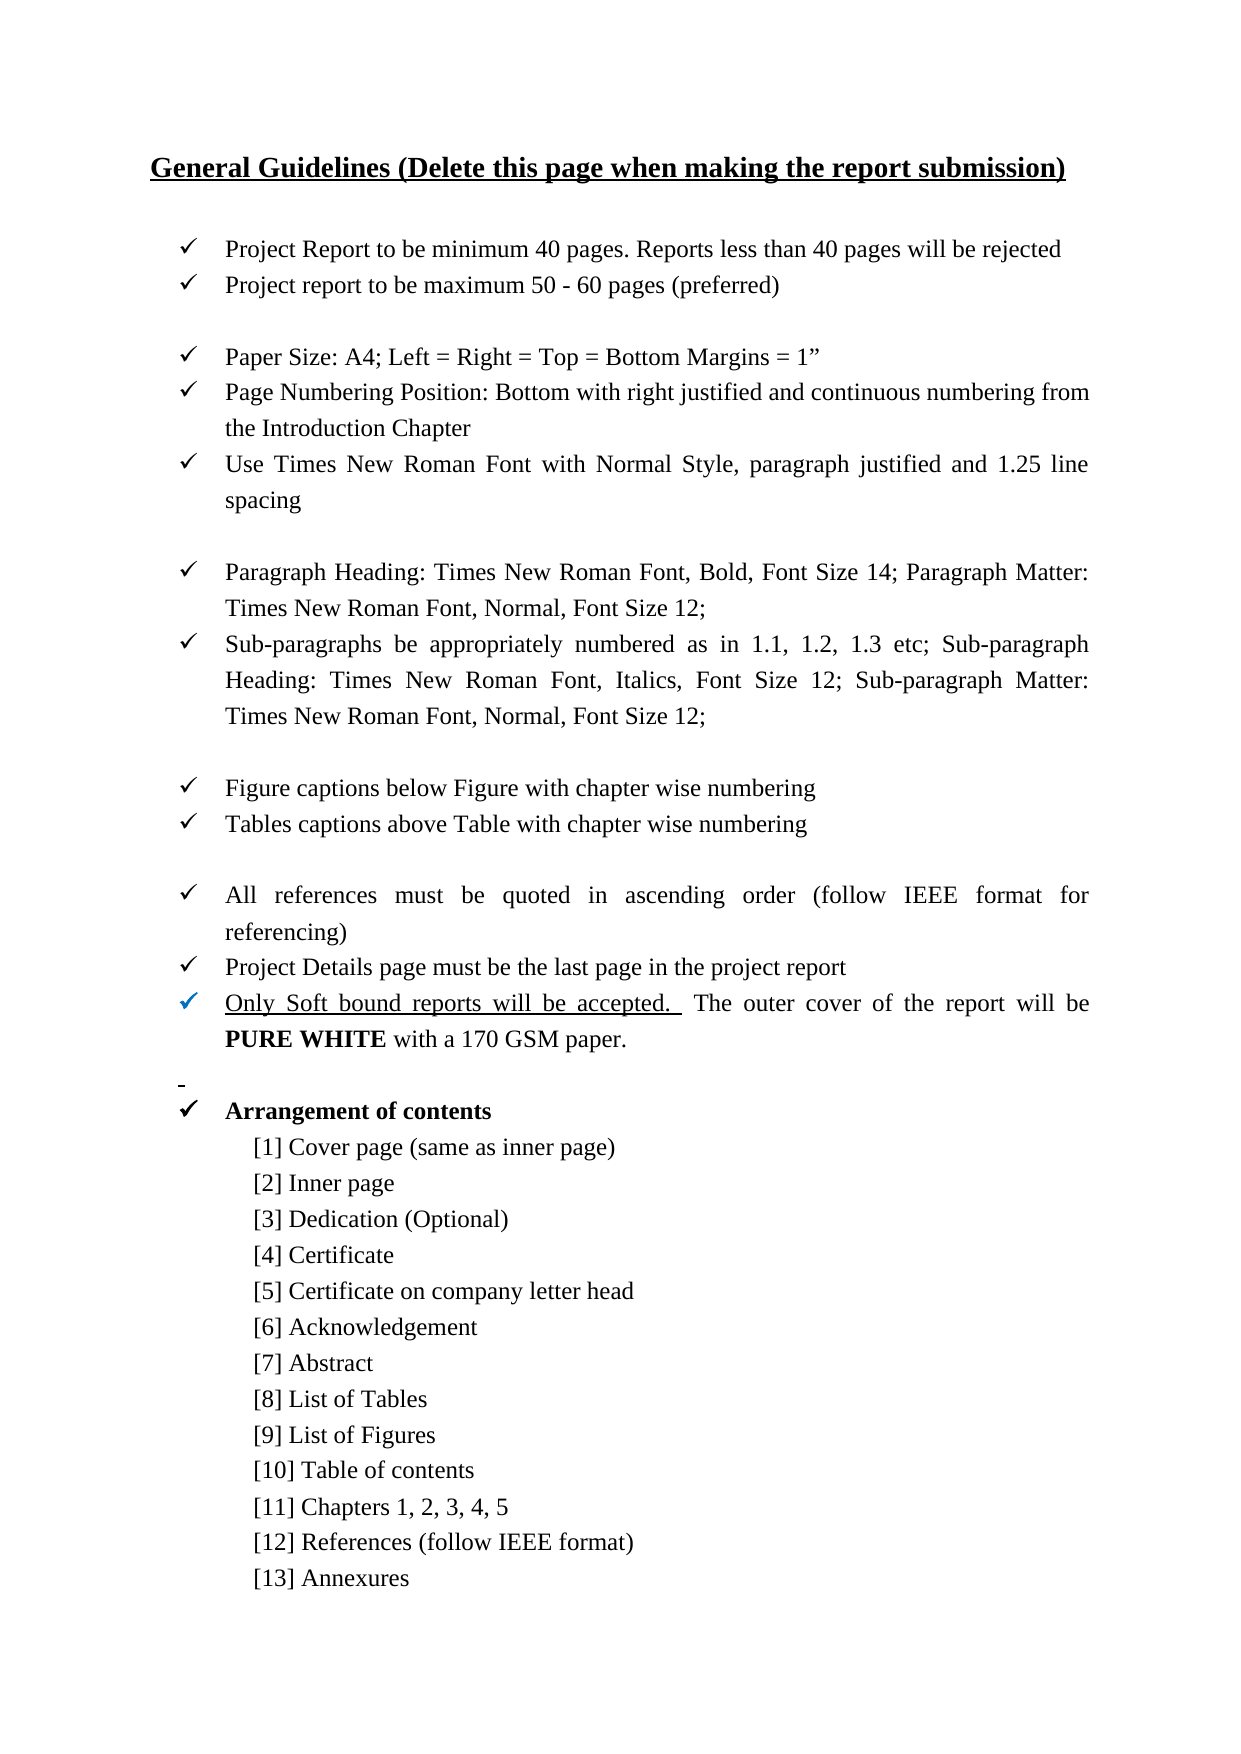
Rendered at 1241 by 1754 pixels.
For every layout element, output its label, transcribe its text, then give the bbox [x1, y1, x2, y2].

list Page Numbering Position: Bottom with right justified and continuous numbering from the Introduction Chapter [178, 377, 1090, 442]
text General Guidelines (Delete this page when making the report submission) [150, 150, 1090, 183]
text [3] Dedication (Optional) [253, 1204, 1090, 1233]
list Use Times New Roman Font with Normal Style, paragraph justified and 1.25 line spacing [178, 449, 1090, 514]
list Project Details page must be the last page in the project report [178, 952, 1090, 981]
text [2] Inner page [253, 1168, 1090, 1197]
text [4] Certificate [253, 1240, 1090, 1269]
list Sub-paragraphs be appropriately numbered as in 1.1, 1.2, 1.3 etc; Sub-paragraph Heading: Times New Roman Font, Italics, Font Size 12; Sub-paragraph Matter: Times New Roman Font, Normal, Font Size 12; [178, 629, 1090, 730]
text [8] List of Tables [253, 1384, 1090, 1412]
list All references must be quoted in ascending order (follow IEEE format for referencing) [178, 881, 1090, 945]
list Only Soft bound reports will be accepted. The outer cover of the report will be PURE WHITE with a 170 GSM paper. [178, 988, 1090, 1053]
list Tables captions above Table with chapter wise numbering [178, 809, 1090, 837]
text [7] Abstract [253, 1348, 1090, 1377]
list Project report to be maximum 50 - 60 pages (preferred) [178, 270, 1090, 298]
list Arrangement of contents [178, 1096, 1090, 1125]
text [9] List of Figures [253, 1420, 1090, 1448]
text [13] Annexures [253, 1563, 1090, 1592]
text [12] References (follow IEEE format) [253, 1527, 1090, 1556]
text [1] Cover page (same as inner page) [253, 1132, 1090, 1161]
list Paragraph Heading: Times New Roman Font, Bold, Font Size 14; Paragraph Matter: Times New Roman Font, Normal, Font Size 12; [178, 557, 1090, 622]
text [11] Chapters 1, 2, 3, 4, 5 [253, 1492, 1090, 1520]
list Figure captions below Figure with chapter wise numbering [178, 773, 1090, 802]
text [5] Certificate on company letter head [253, 1276, 1090, 1305]
list Paper Size: A4; Left = Right = Top = Bottom Margins = 1” [178, 342, 1090, 370]
text [10] Table of contents [253, 1456, 1090, 1484]
list Project Report to be minimum 40 pages. Reports less than 40 pages will be rejected [178, 234, 1090, 262]
text [6] Acknowledgement [253, 1312, 1090, 1341]
